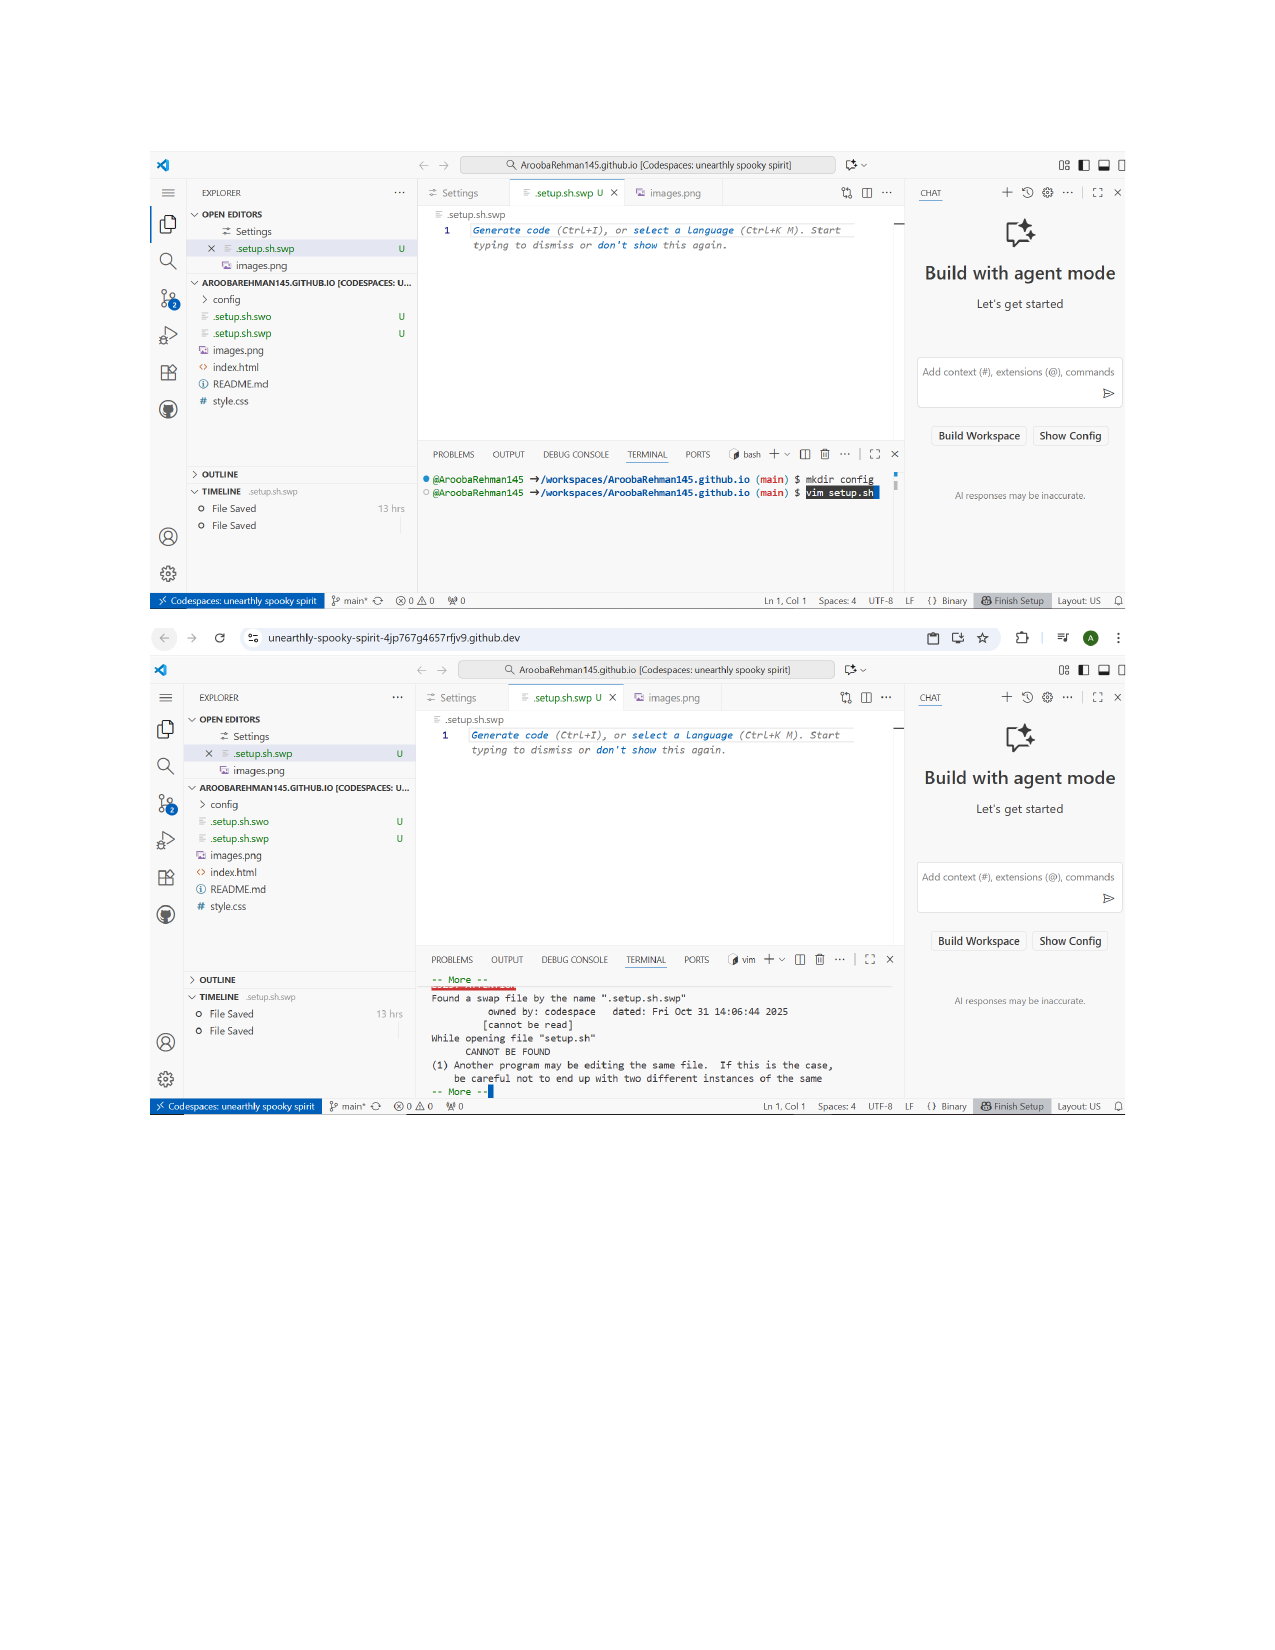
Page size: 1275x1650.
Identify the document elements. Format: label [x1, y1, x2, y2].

picture [150, 628, 1125, 1115]
picture [150, 150, 1125, 609]
